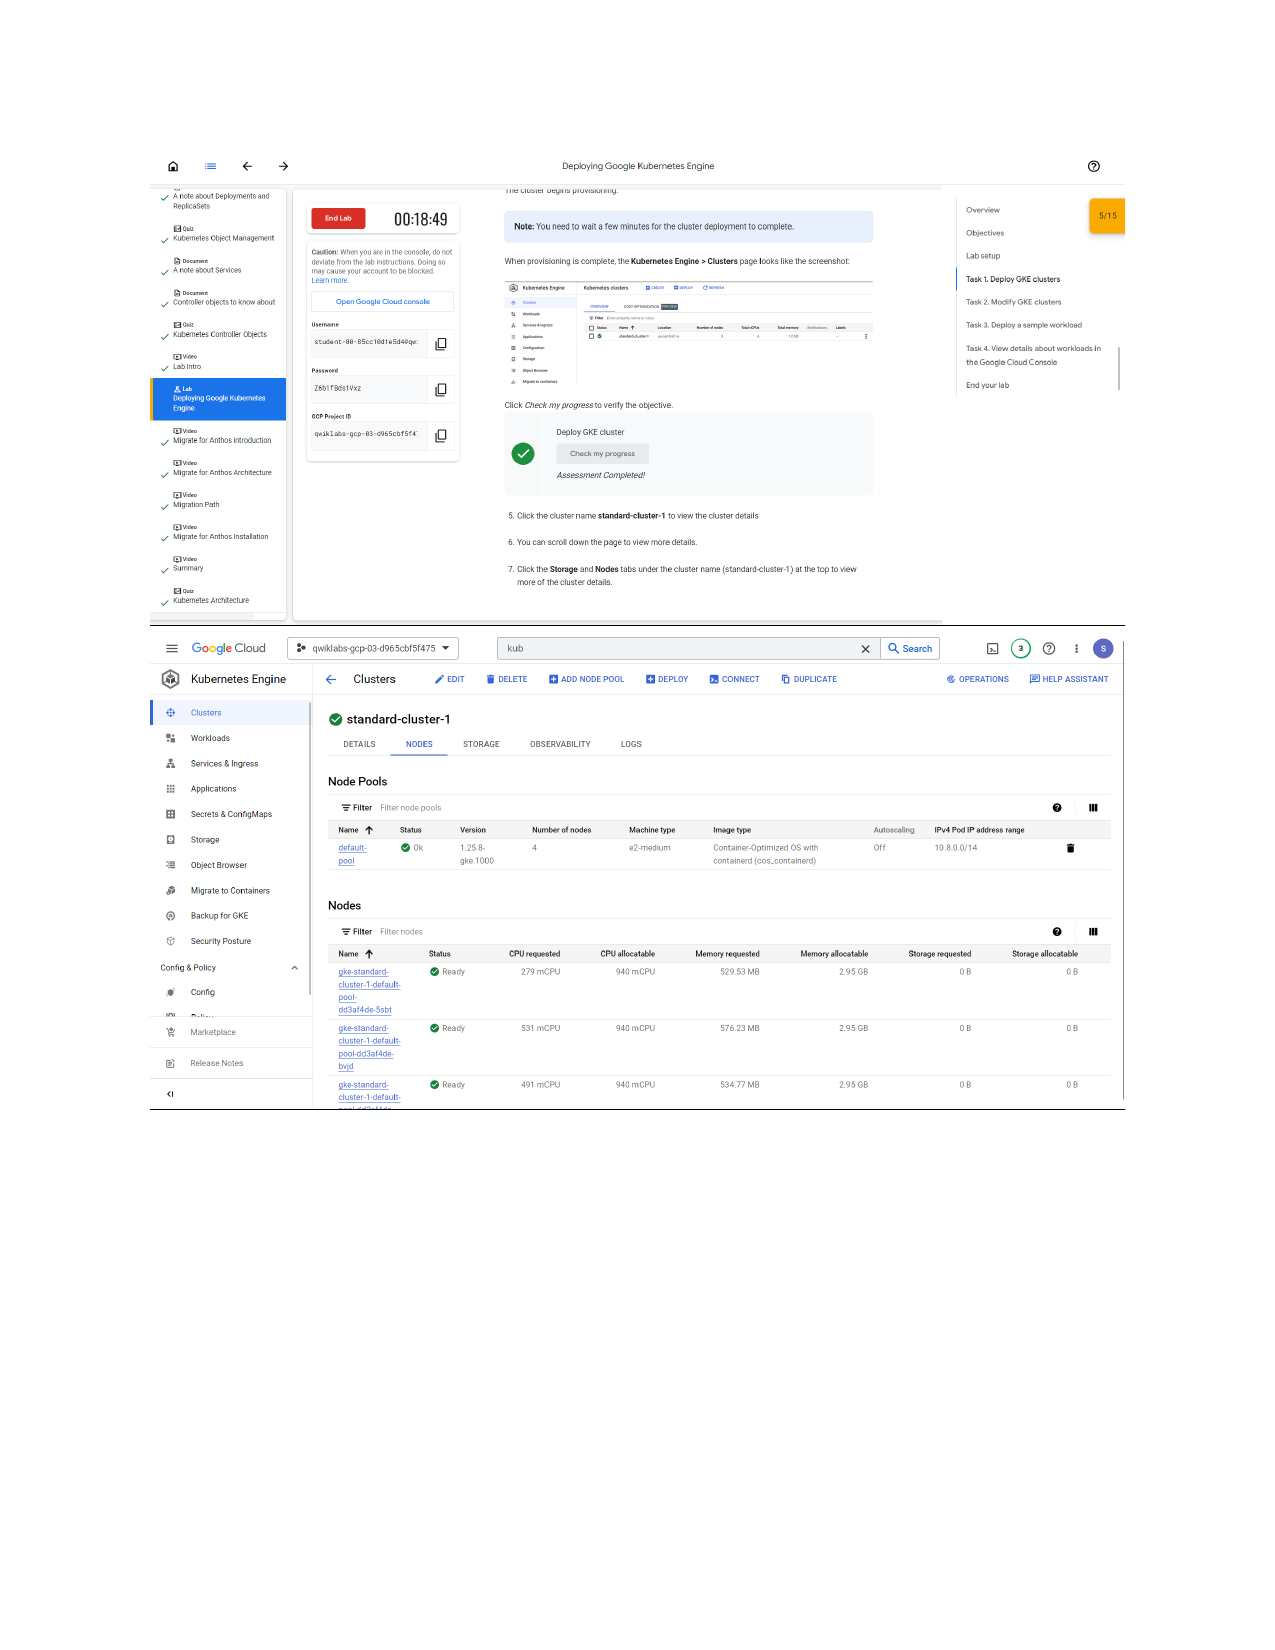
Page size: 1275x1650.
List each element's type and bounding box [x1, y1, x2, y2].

picture [150, 150, 1125, 626]
picture [150, 633, 1125, 1110]
